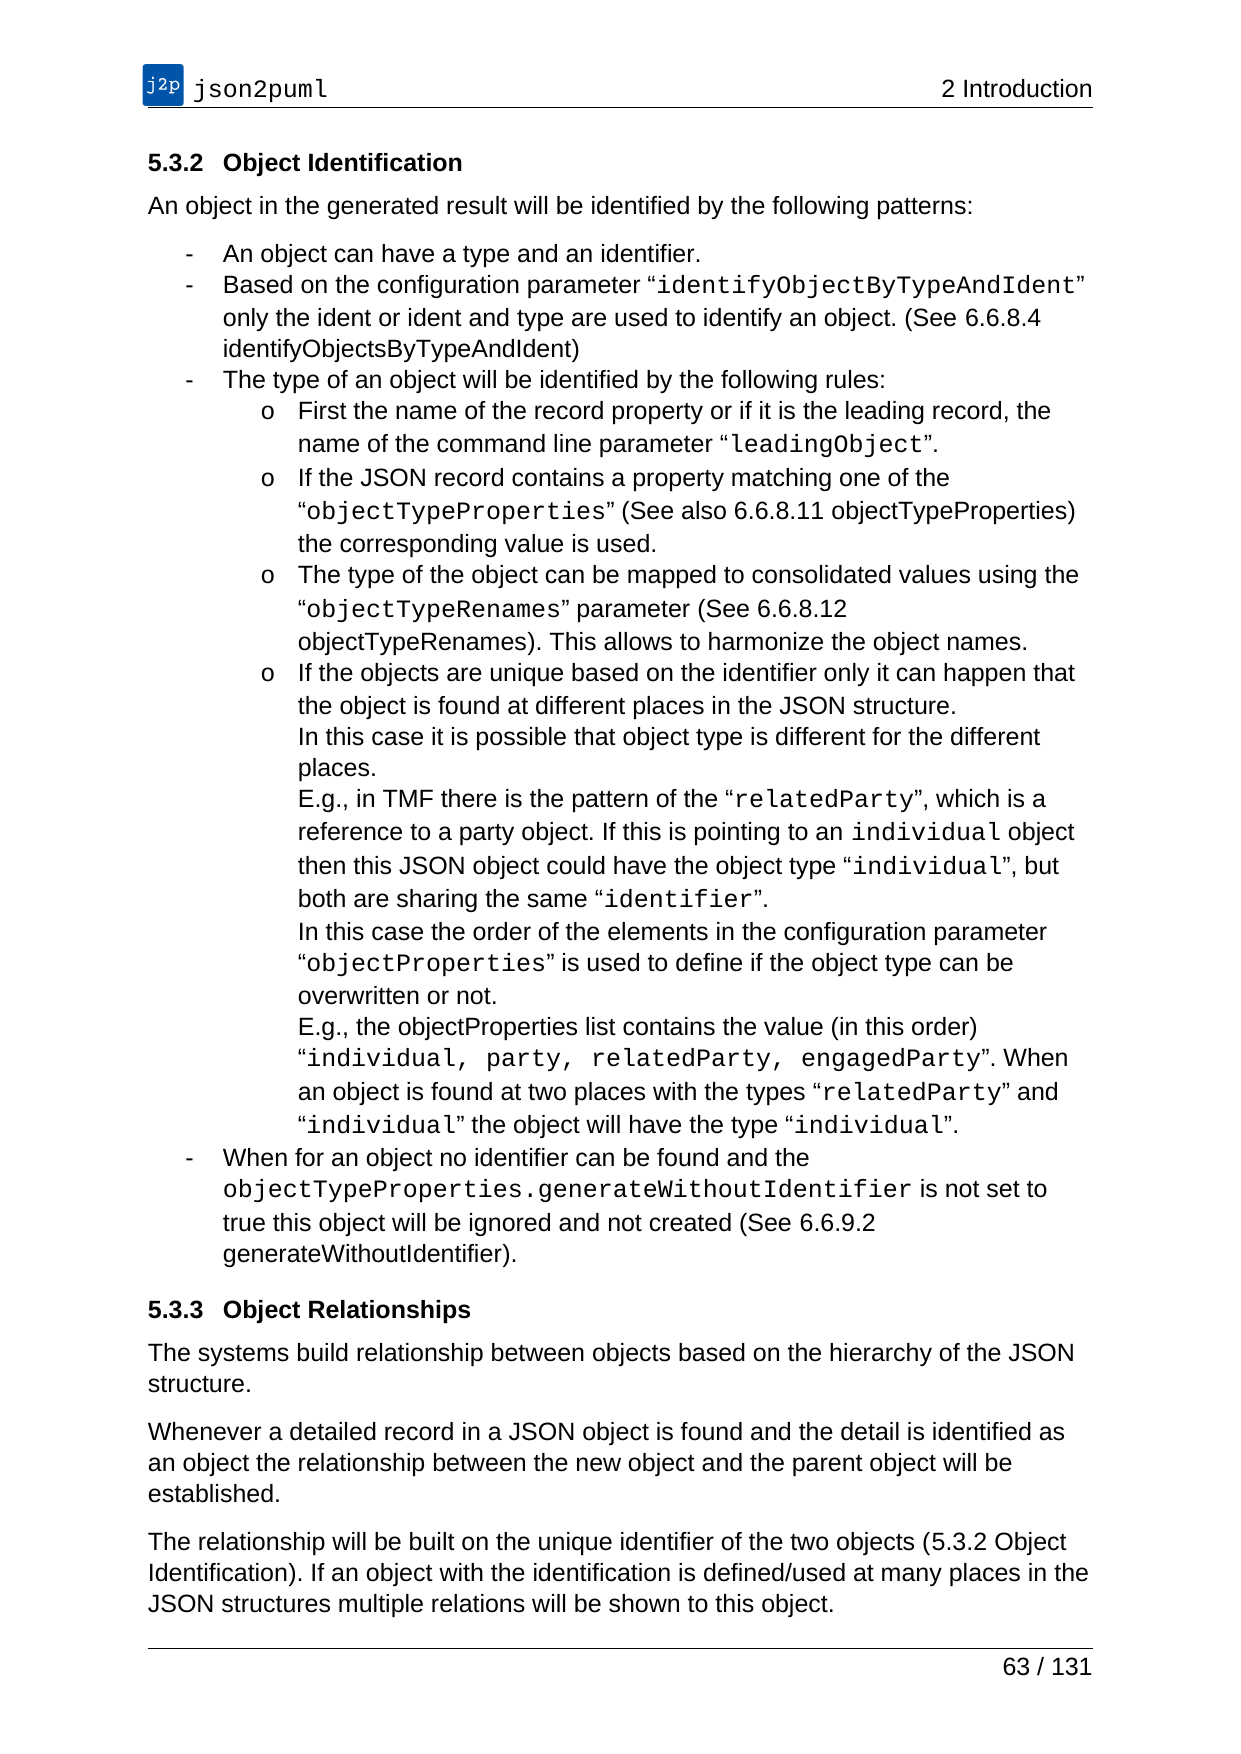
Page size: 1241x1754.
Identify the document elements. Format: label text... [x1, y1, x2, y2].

list If the JSON record contains a property matching one of the “objectTypeProperties” (See also 6.6.8.11 objectTypeProperties) the corresponding value is used. [260, 463, 1093, 558]
list When for an object no identifier can be found and the objectTypeProperties.generateWithoutIdentifier is not set to true this object will be ignored and not created (See 6.6.9.2 generateWithoutIdentifier). [185, 1143, 1093, 1267]
text The relationship will be built on the unique identifier of the two objects (5.3.2 Object Identification). If an object with the identification is defined/used at many places in the JSON structures multiple relations will be shown to this object. [148, 1527, 1093, 1617]
list The type of the object can be mapped to consolidated values using the “objectTypeRenames” parameter (See 6.6.8.12 objectTypeRenames). This allows to harmonize the object names. [260, 560, 1093, 656]
list If the objects are unique based on the identifier only it can happen that the object is found at different places in the JSON structure. In this case it is possible that object type is different for the different places. E.g., in TMF there is the pattern of the “relatedParty”, which is a reference to a party object. If this is pointing to an individual object then this JSON object could have the object type “individual”, but both are sharing the same “identifier”. In this case the order of the elements in the configuration parameter “objectProperties” is used to define if the object type can be overwritten or not. E.g., the objectProperties list contains the value (in this order) “individual, party, relatedParty, engagedParty”. When an object is found at two places with the types “relatedParty” and “individual” the object will have the type “individual”. [260, 658, 1093, 1141]
list First the name of the record property or if it is the leading record, the name of the command line parameter “leadingObject”. [260, 396, 1093, 460]
list An object can have a type and an identifier. [185, 239, 1093, 268]
text Whenever a detailed record in a JSON object is found and the detail is identified as an object the relationship between the new object and the parent object will be established. [148, 1417, 1093, 1508]
subtitle Object Relationships [148, 1294, 1093, 1323]
text The systems build relationship between objects based on the hierarchy of the JSON structure. [148, 1338, 1093, 1398]
list Based on the configuration parameter “identifyObjectByTypeAndIdent” only the ident or ident and type are used to identify an object. (See 6.6.8.4 identifyObjectsByTypeAndIdent) [185, 270, 1093, 363]
text An object in the generated result will be identified by the following patterns: [148, 191, 1093, 220]
subtitle Object Identification [148, 148, 1093, 176]
list The type of an object will be identified by the following rules: [185, 365, 1093, 394]
picture [142, 64, 184, 106]
